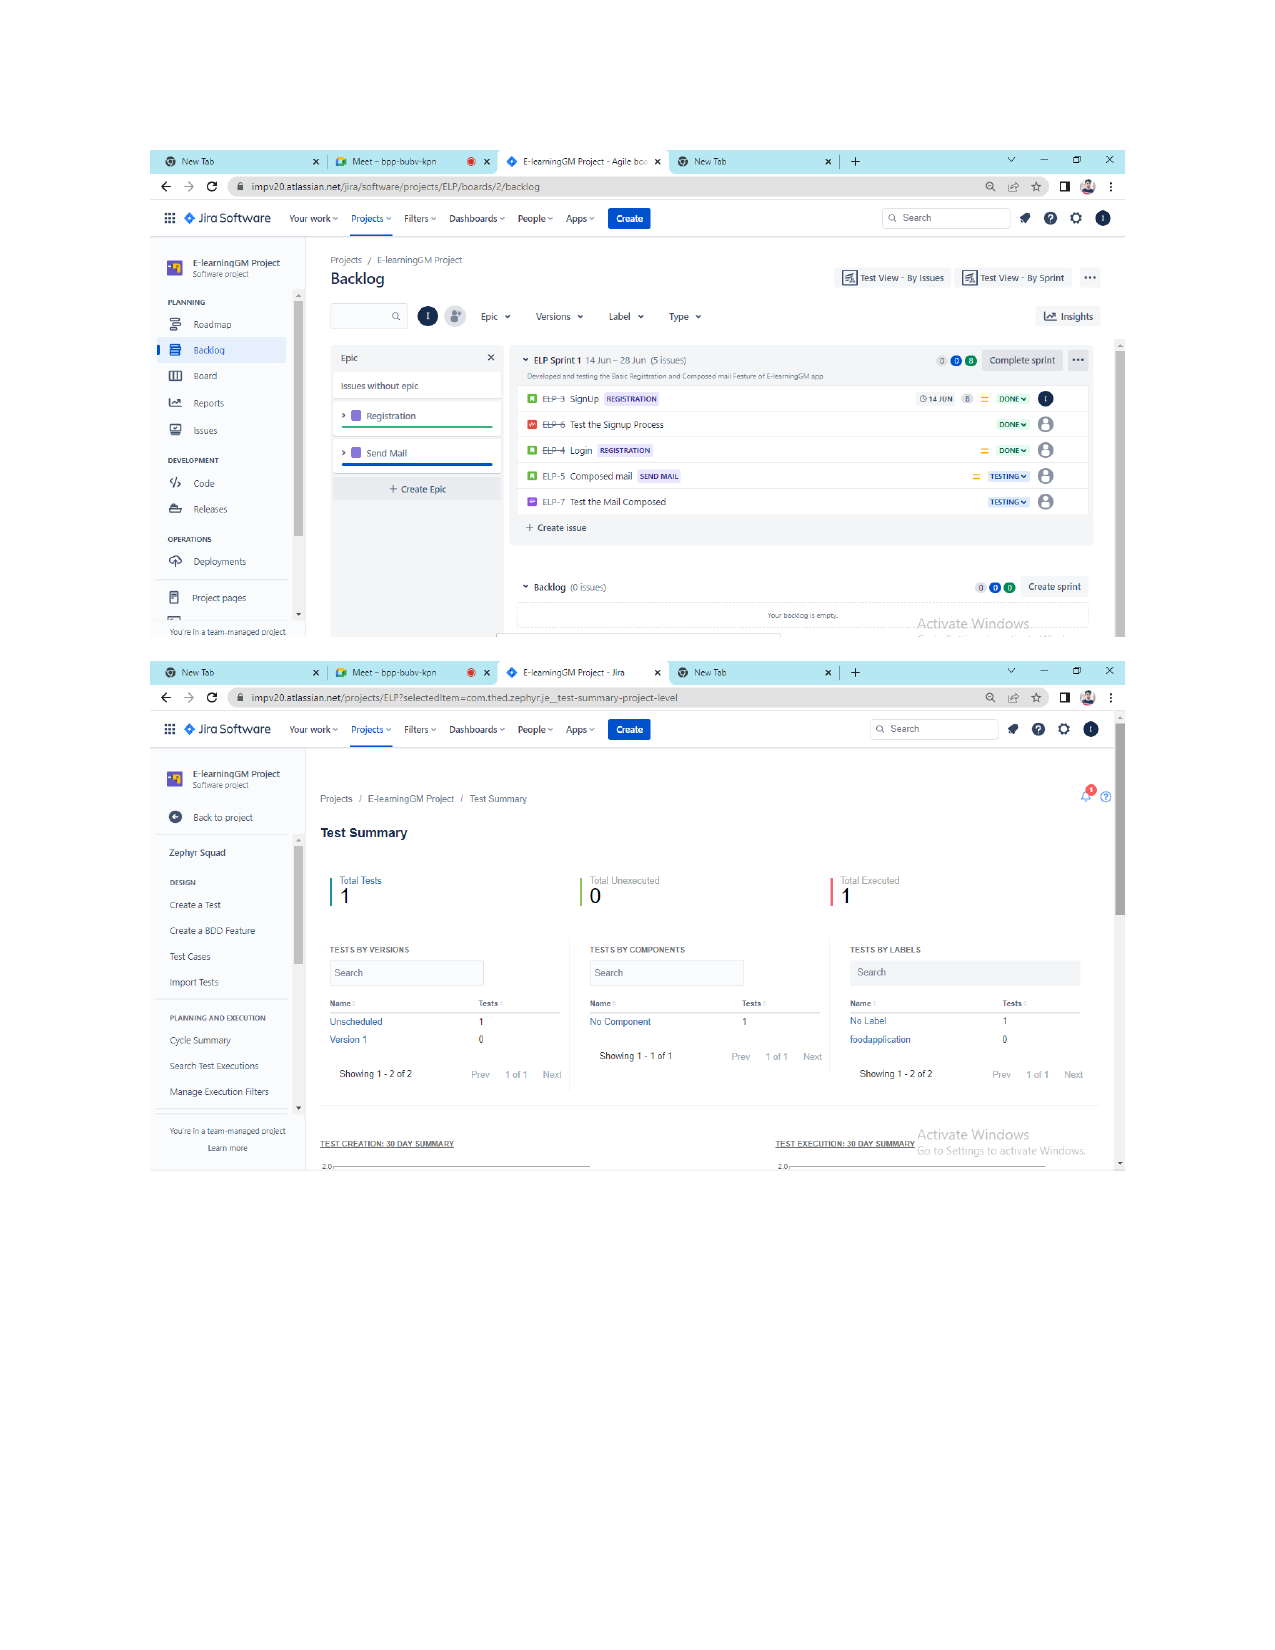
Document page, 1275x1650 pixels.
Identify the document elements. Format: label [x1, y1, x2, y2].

picture [150, 661, 1126, 1171]
picture [150, 150, 1126, 637]
